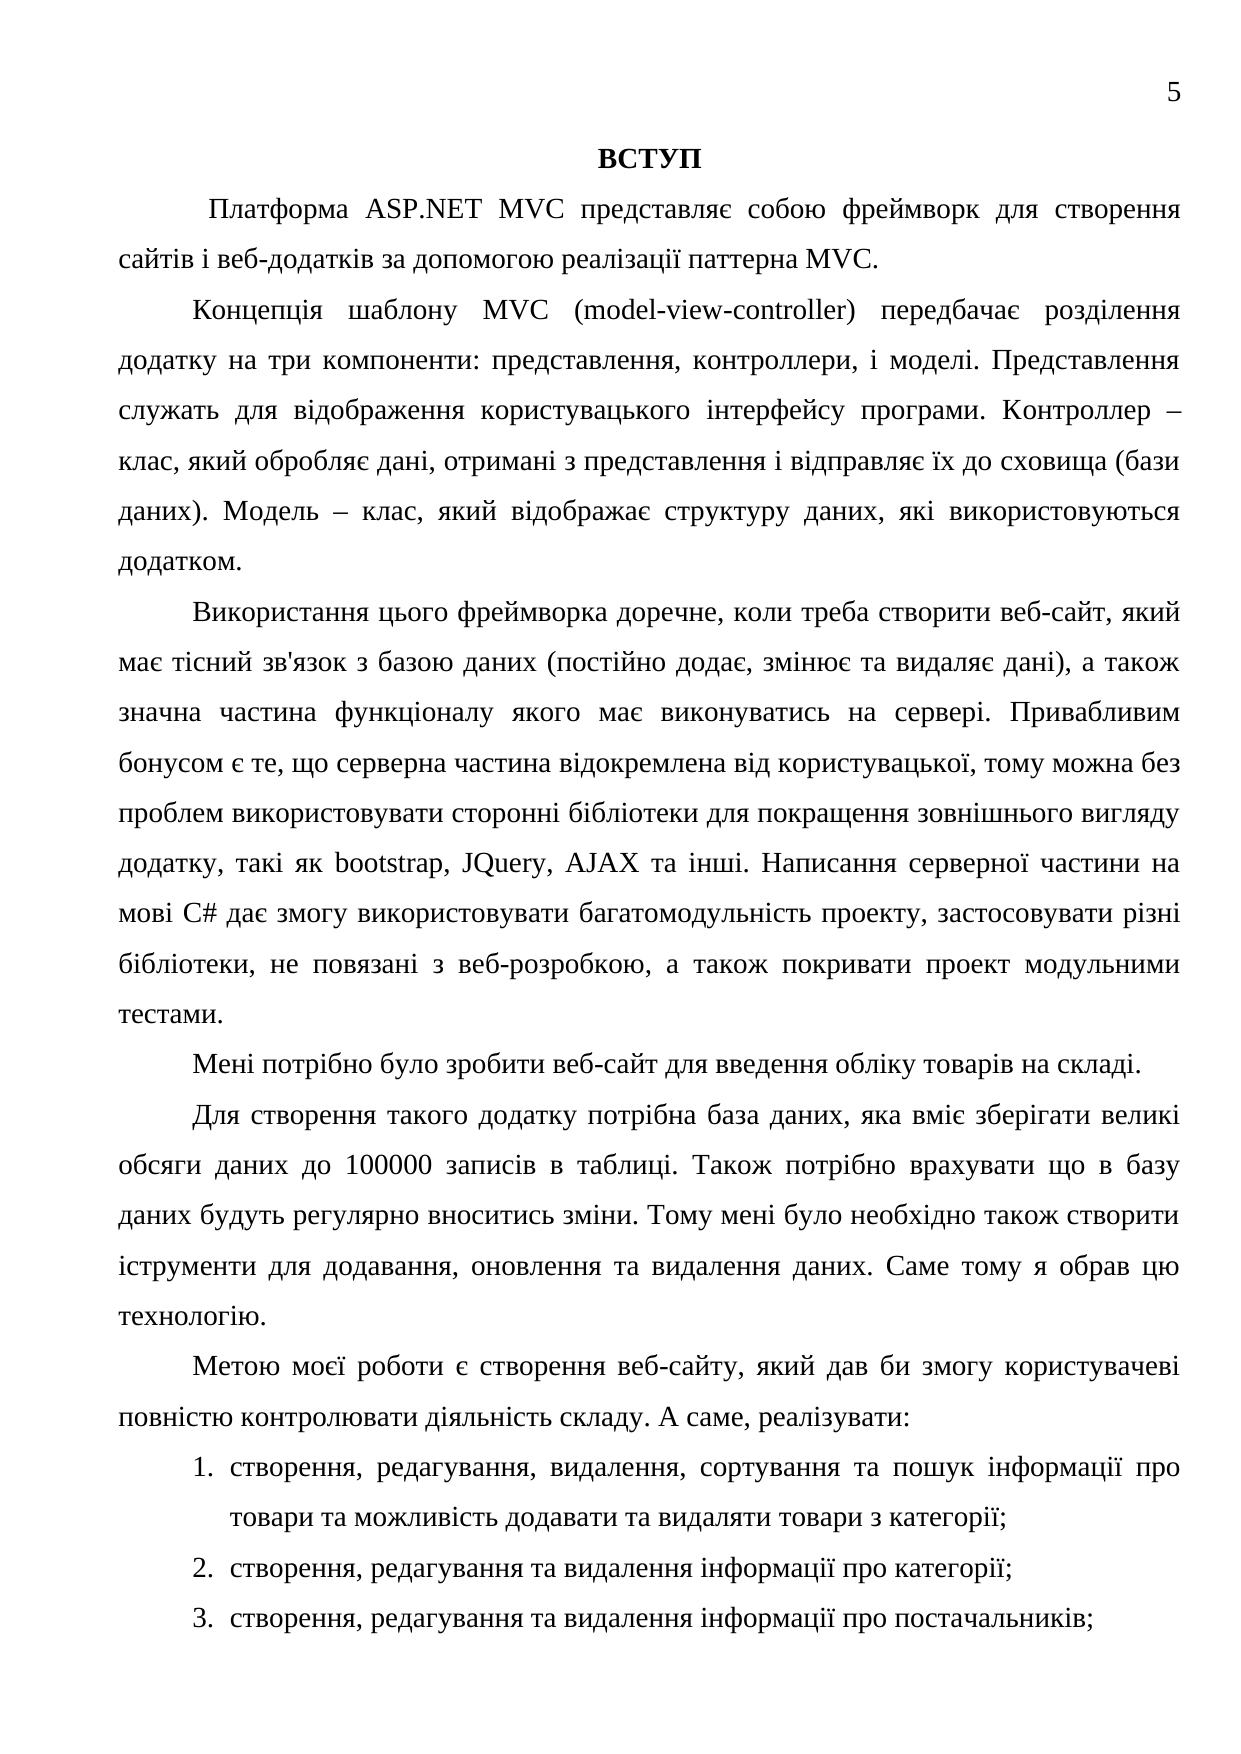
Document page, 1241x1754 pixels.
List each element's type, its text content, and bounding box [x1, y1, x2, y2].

list створення, редагування та видалення інформації про постачальників; [192, 1600, 1181, 1633]
text Концепція шаблону MVC (model-view-controller) передбачає розділення додатку на три компоненти: представлення, контроллери, і моделі. Представлення служать для відображення користувацького інтерфейсу програми. Контроллер – клас, який обробляє дані, отримані з представлення і відправляє їх до сховища (бази даних). Модель – клас, який відображає структуру даних, які використовуються додатком. [118, 292, 1181, 577]
list створення, редагування та видалення інформації про категорії; [192, 1550, 1181, 1583]
text Використання цього фреймворка доречне, коли треба створити веб-сайт, який має тісний зв'язок з базою даних (постійно додає, змінює та видаляє дані), а також значна частина функціоналу якого має виконуватись на сервері. Привабливим бонусом є те, що серверна частина відокремлена від користувацької, тому можна без проблем використовувати сторонні бібліотеки для покращення зовнішнього вигляду додатку, такі як bootstrap, JQuery, AJAX та інші. Написання серверної частини на мові С# дає змогу використовувати багатомодульність проекту, застосовувати різні бібліотеки, не повязані з веб-розробкою, а також покривати проект модульними тестами. [118, 594, 1181, 1030]
list створення, редагування, видалення, сортування та пошук інформації про товари та можливість додавати та видаляти товари з категорії; [192, 1449, 1181, 1533]
text Вступ [118, 141, 1181, 174]
text Платформа ASP.NET MVC представляє собою фреймворк для створення сайтів і веб-додатків за допомогою реалізації паттерна MVC. [118, 191, 1181, 275]
text Метою моєї роботи є створення веб-сайту, який дав би змогу користувачеві повністю контролювати діяльність складу. А саме, реалізувати: [118, 1348, 1181, 1432]
text Для створення такого додатку потрібна база даних, яка вміє зберігати великі обсяги даних до 100000 записів в таблиці. Також потрібно врахувати що в базу даних будуть регулярно вноситись зміни. Тому мені було необхідно також створити іструменти для додавання, оновлення та видалення даних. Саме тому я обрав цю технологію. [118, 1097, 1181, 1332]
text Мені потрібно було зробити веб-сайт для введення обліку товарів на складі. [118, 1047, 1181, 1080]
